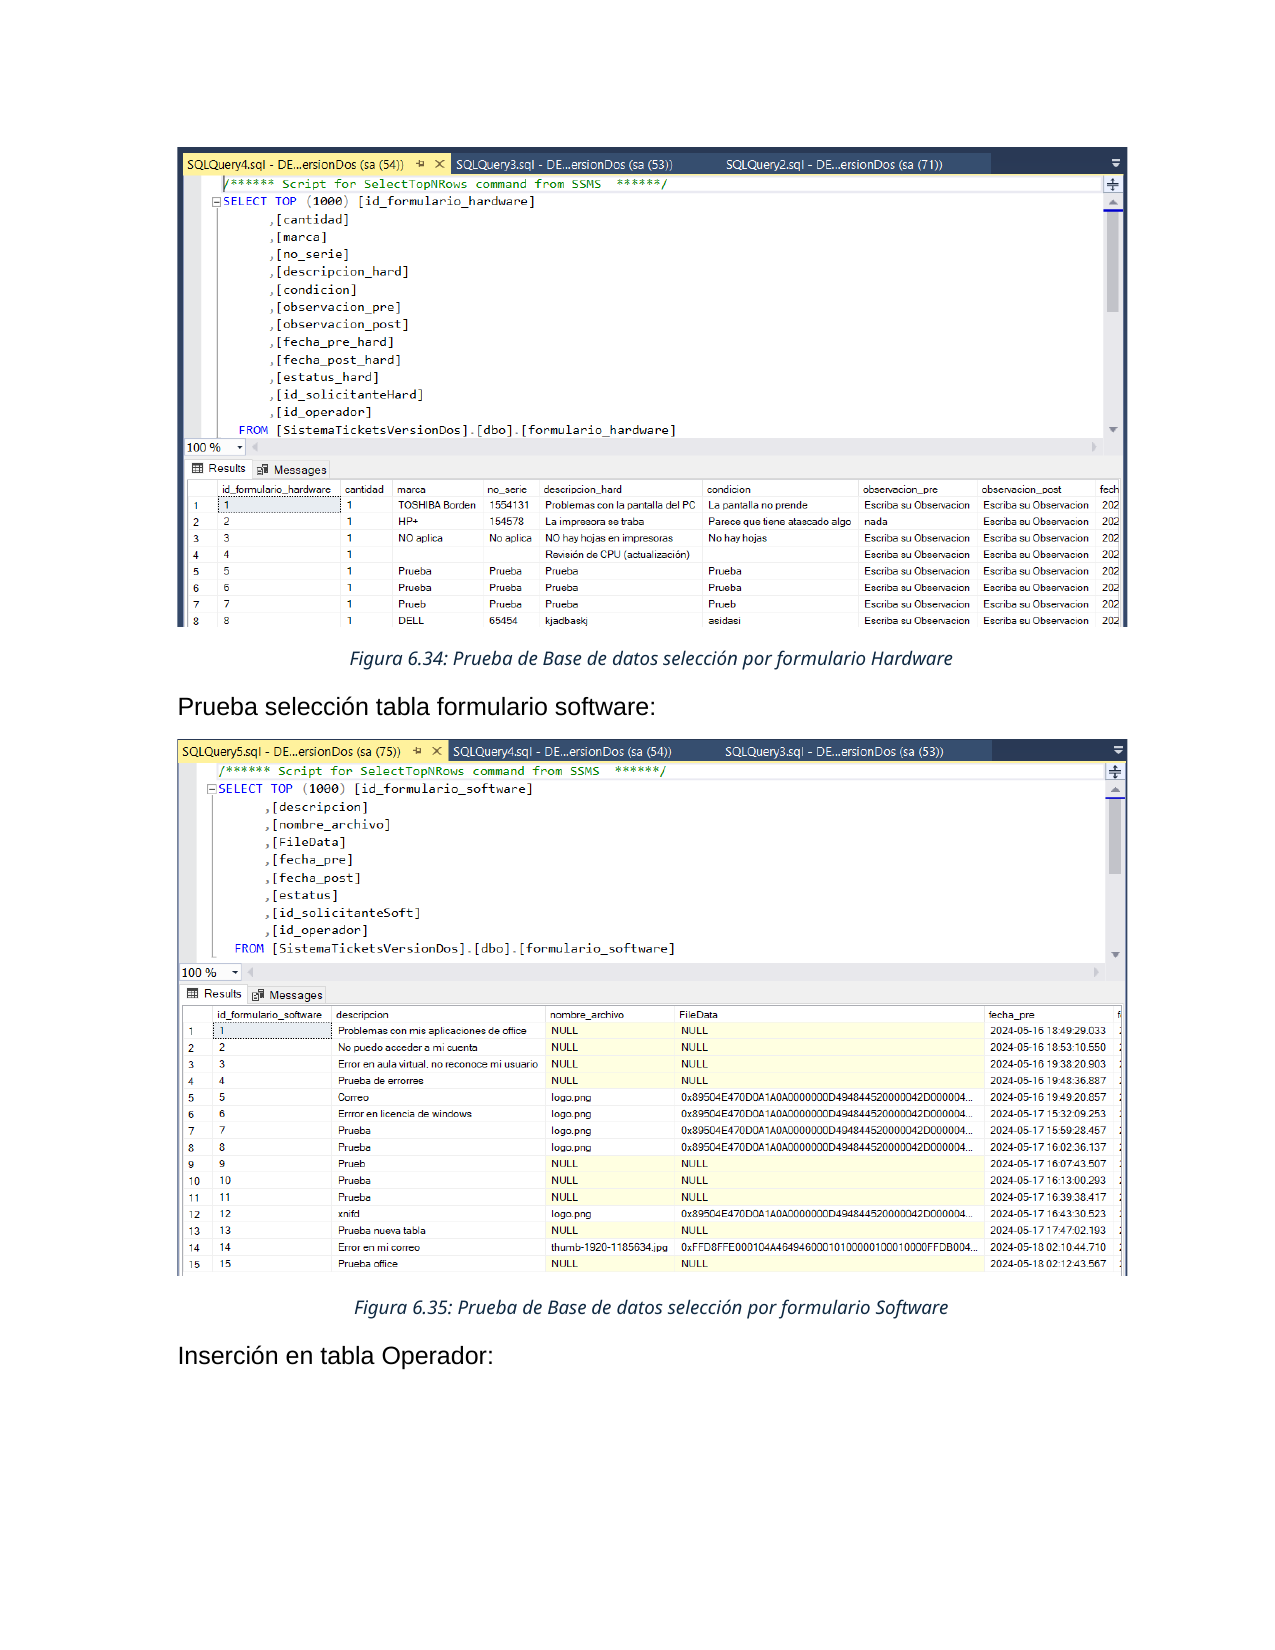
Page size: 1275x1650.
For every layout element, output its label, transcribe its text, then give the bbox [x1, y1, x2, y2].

picture [177, 147, 1128, 627]
text Inserción en tabla Operador: [177, 1341, 1127, 1369]
picture [177, 739, 1128, 1276]
text Prueba selección tabla formulario software: [177, 692, 1127, 721]
